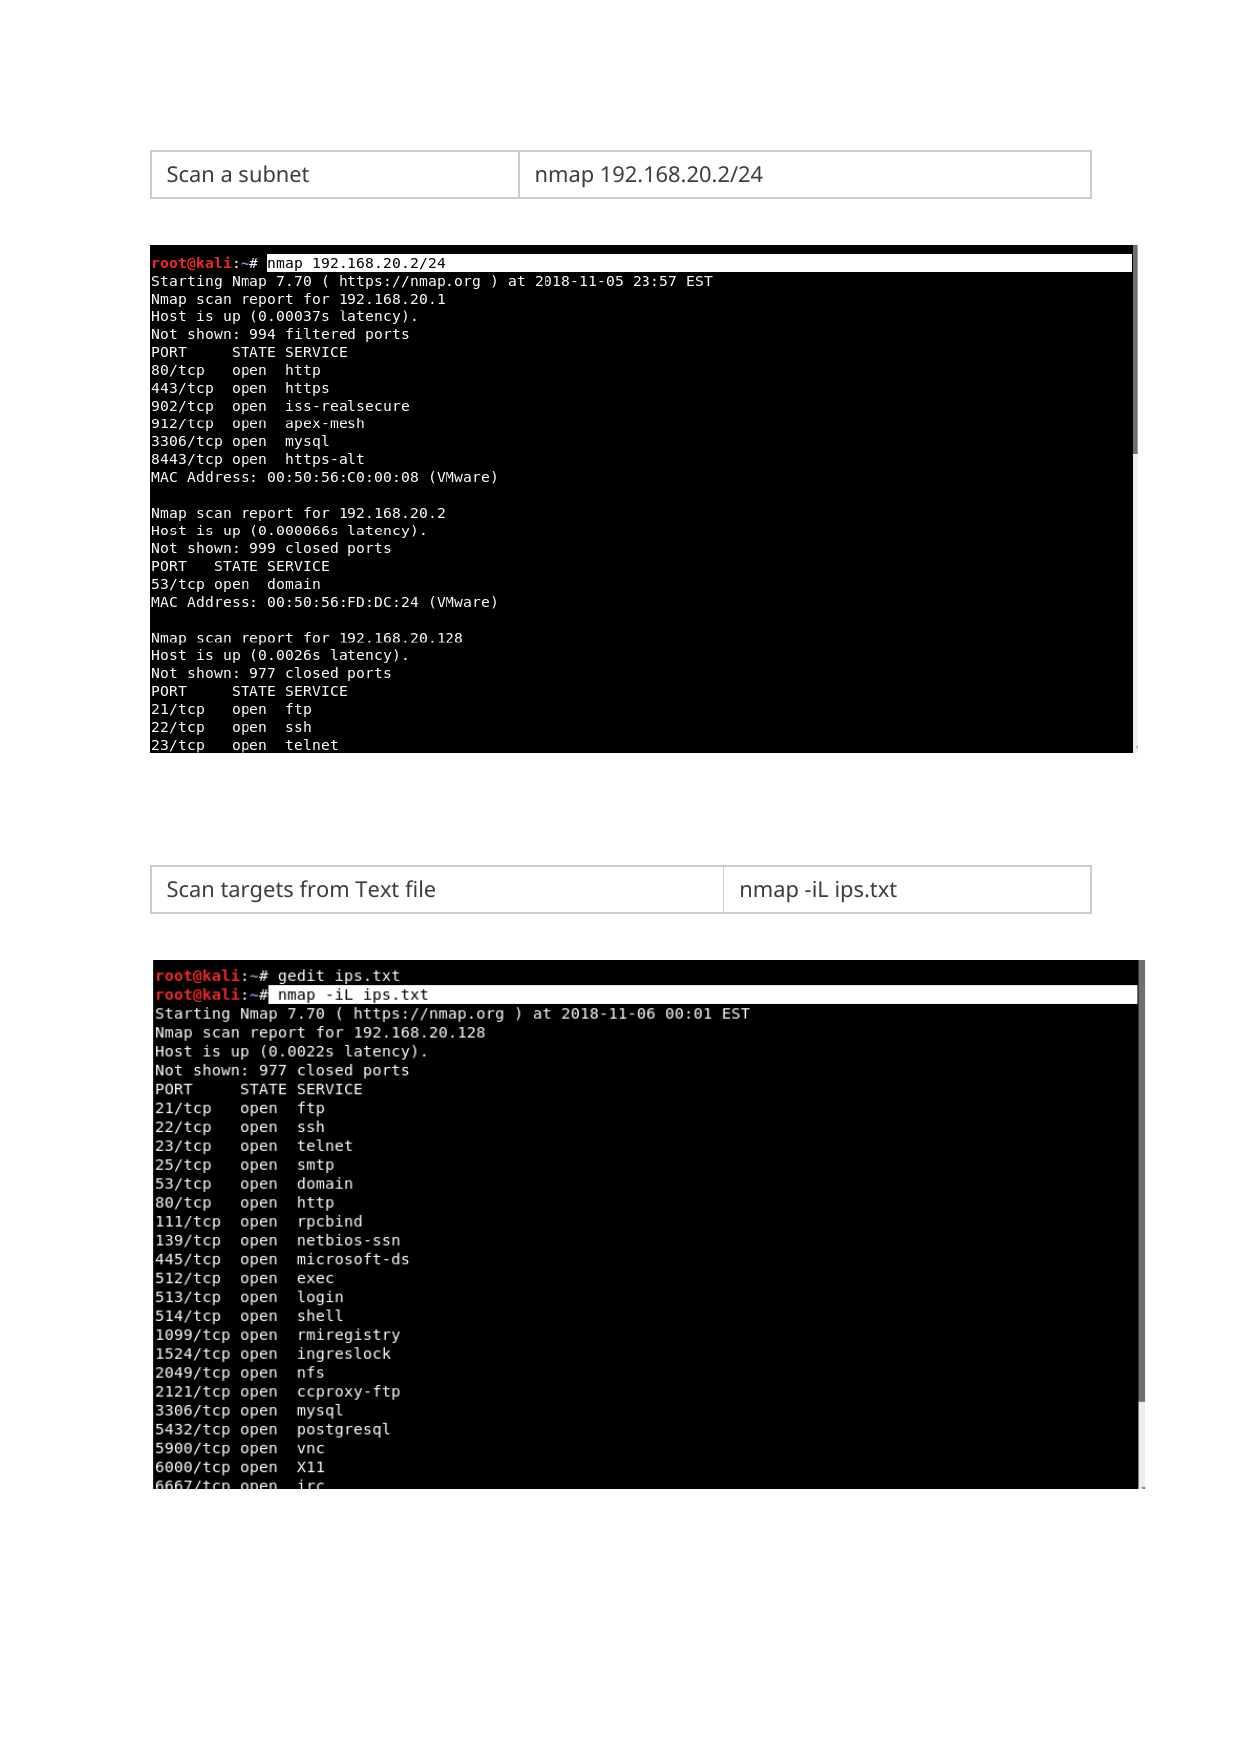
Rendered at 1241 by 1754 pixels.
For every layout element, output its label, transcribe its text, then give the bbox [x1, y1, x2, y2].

table_header Scan targets from Text file [152, 867, 723, 912]
table_header nmap -iL ips.txt [724, 867, 1090, 912]
table_header nmap 192.168.20.2/24 [520, 152, 1090, 197]
table_header Scan a subnet [152, 152, 518, 197]
picture [150, 245, 1138, 753]
picture [153, 960, 1146, 1489]
